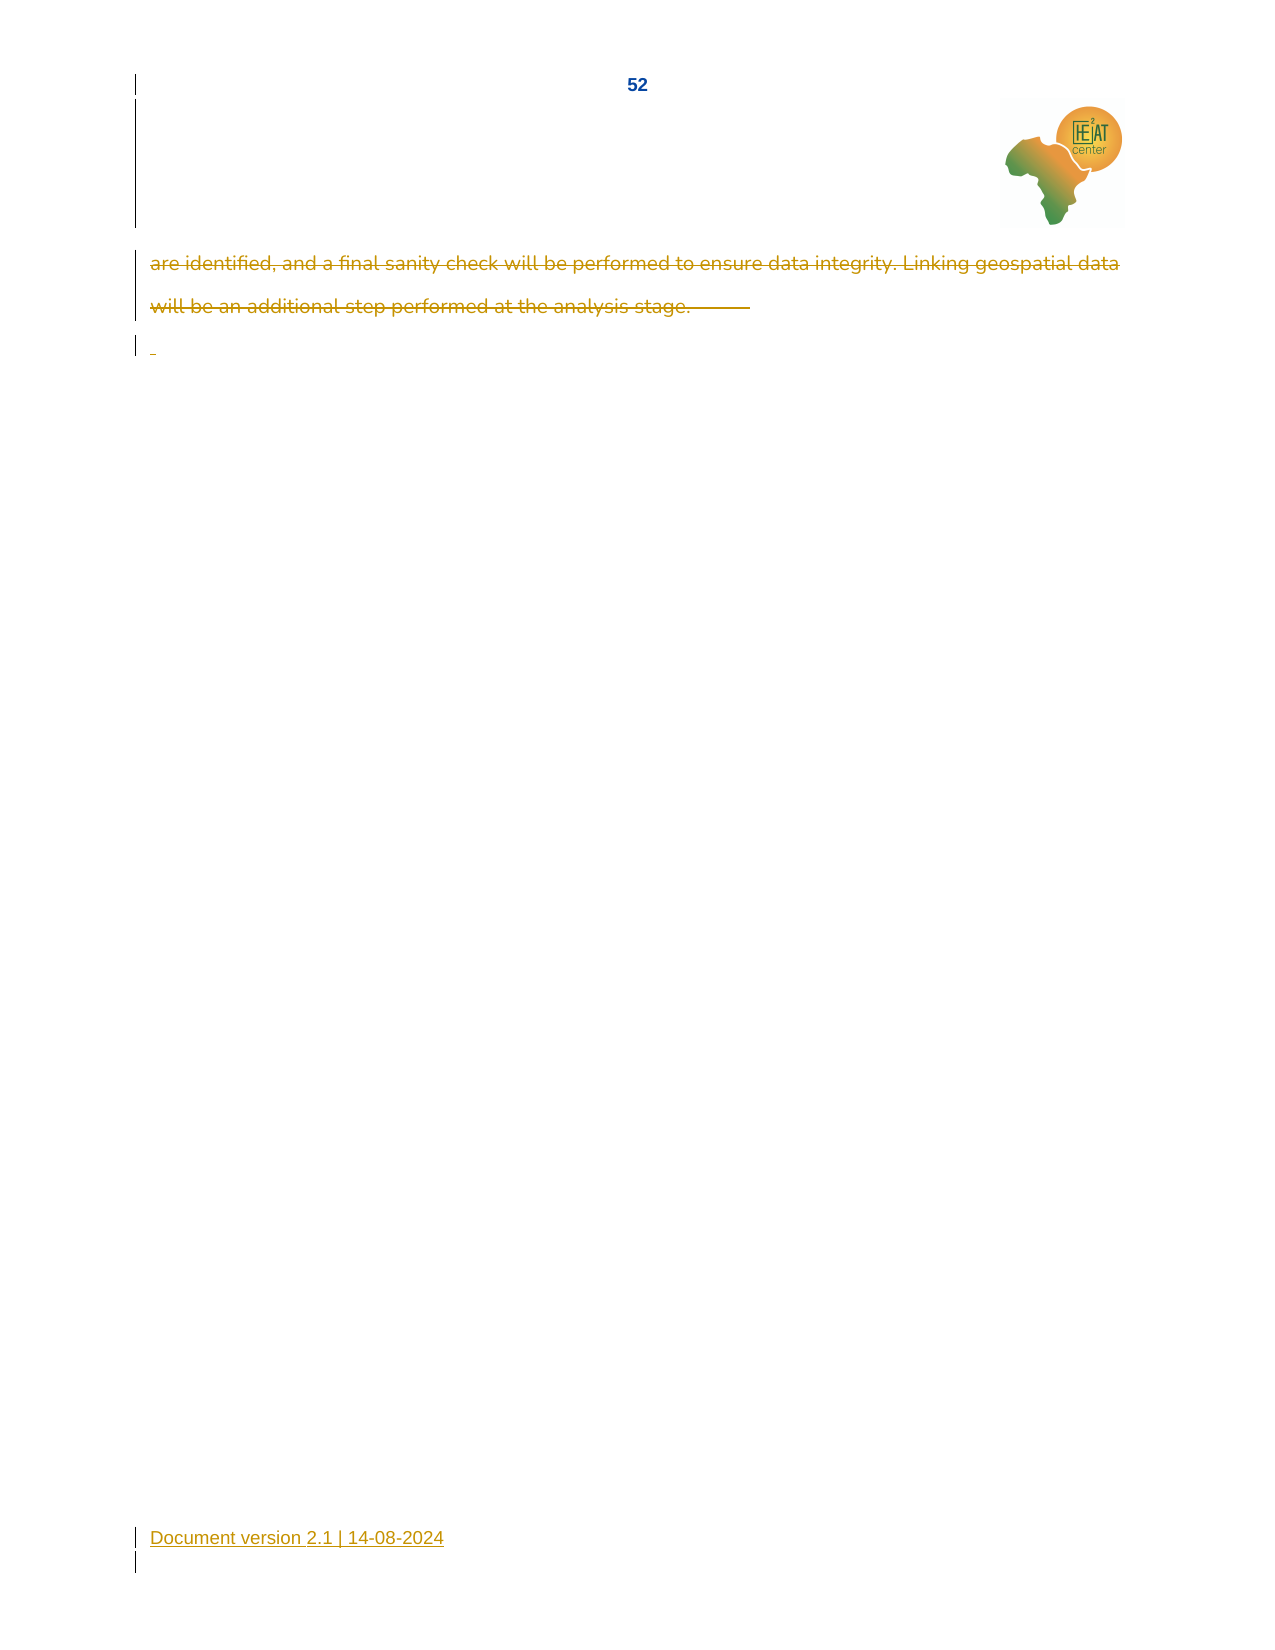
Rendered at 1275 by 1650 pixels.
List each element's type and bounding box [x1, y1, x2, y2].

picture [1000, 98, 1125, 228]
